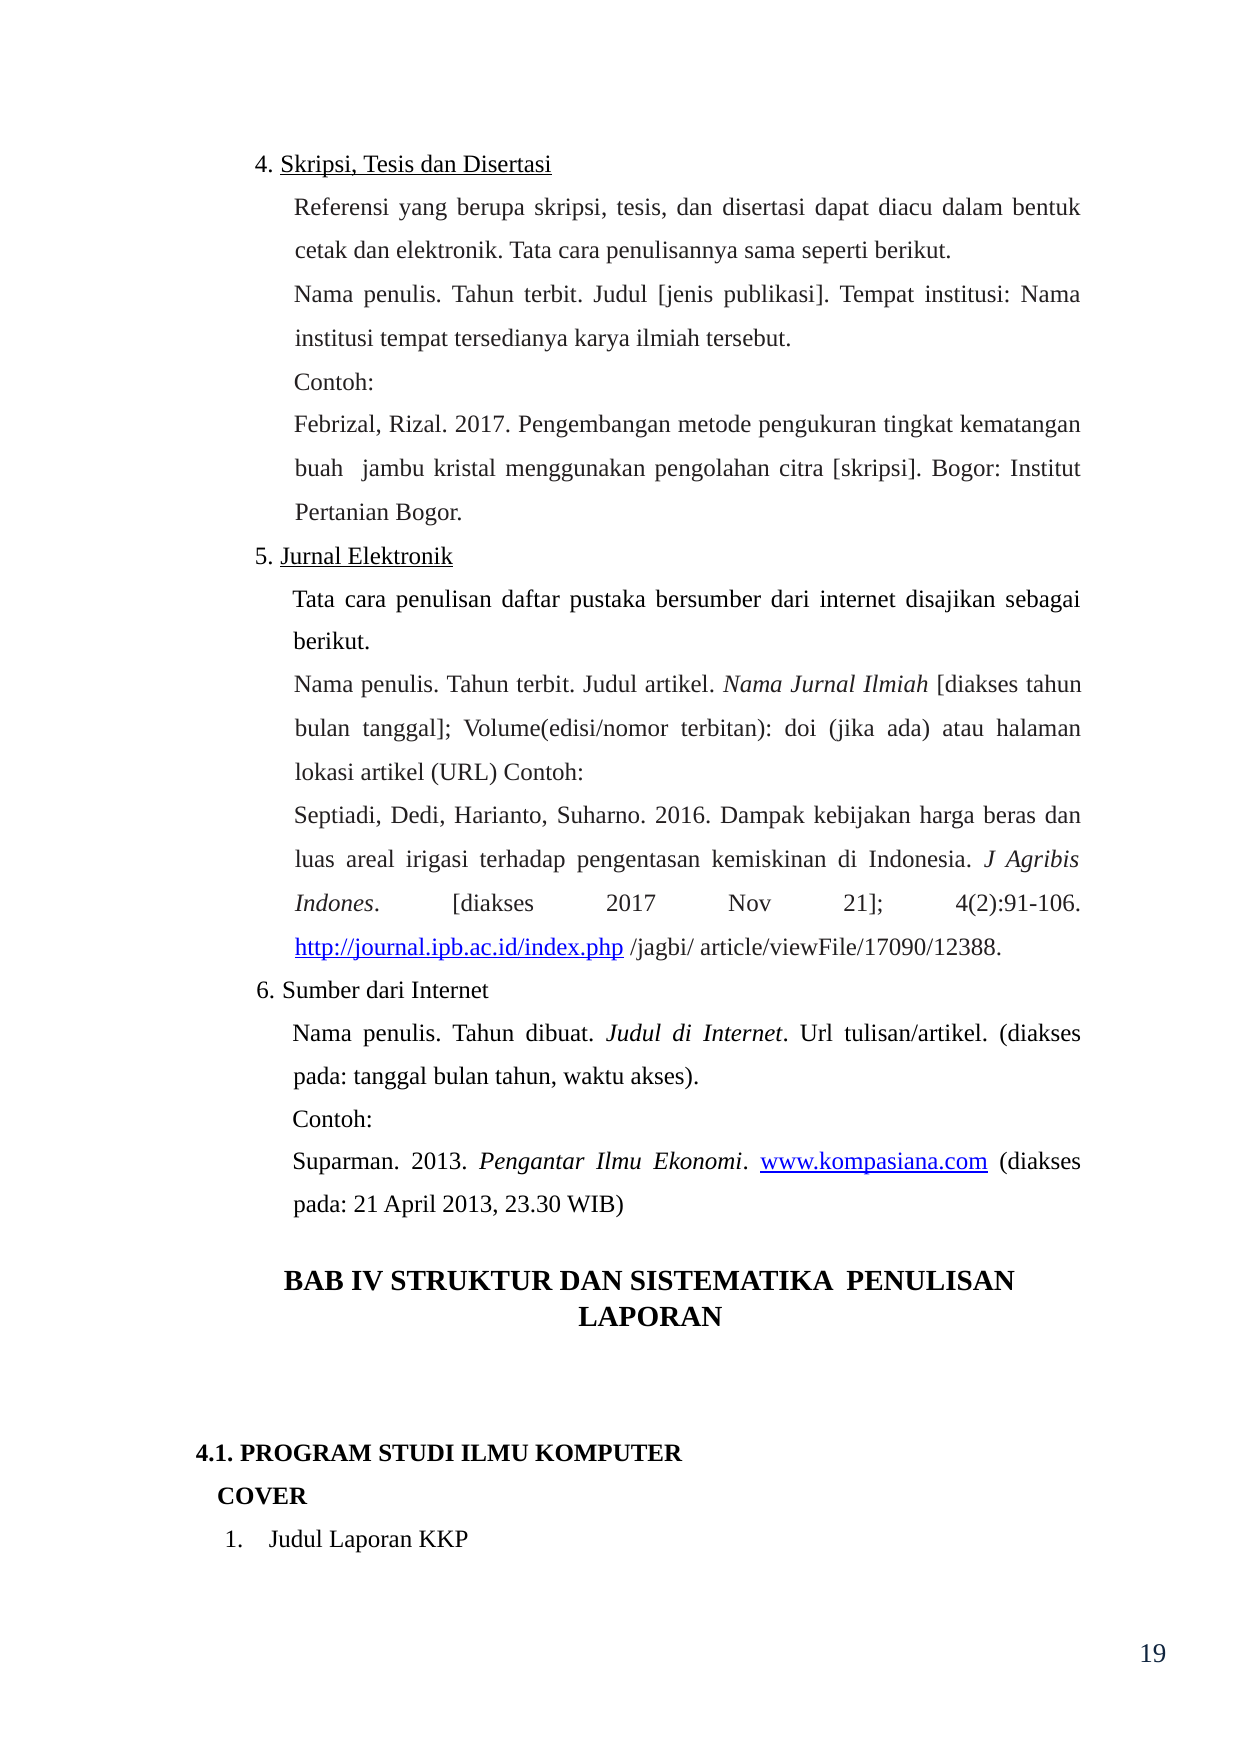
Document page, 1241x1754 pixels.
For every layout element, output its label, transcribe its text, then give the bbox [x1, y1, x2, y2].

text Contoh: [292, 1104, 1081, 1132]
text Suparman. 2013. Pengantar Ilmu Ekonomi. www.kompasiana.com (diakses pada: 21 April 2013, 23.30 WIB) [292, 1146, 1081, 1218]
text Referensi yang berupa skripsi, tesis, dan disertasi dapat diacu dalam bentuk cetak dan elektronik. Tata cara penulisannya sama seperti berikut. [293, 192, 1082, 264]
text Nama penulis. Tahun dibuat. Judul di Internet. Url tulisan/artikel. (diakses pada: tanggal bulan tahun, waktu akses). [292, 1018, 1081, 1090]
subtitle 5. Jurnal Elektronik [254, 541, 1091, 569]
text Tata cara penulisan daftar pustaka bersumber dari internet disajikan sebagai berikut. [292, 584, 1081, 655]
text 6. Sumber dari Internet [256, 976, 1081, 1004]
list Judul Laporan KKP [224, 1524, 1081, 1553]
text Febrizal, Rizal. 2017. Pengembangan metode pengukuran tingkat kematangan buah jambu kristal menggunakan pengolahan citra [skripsi]. Bogor: Institut Pertanian Bogor. [293, 409, 1082, 526]
text 4.1. PROGRAM STUDI ILMU KOMPUTER [196, 1438, 1091, 1467]
text Nama penulis. Tahun terbit. Judul [jenis publikasi]. Tempat institusi: Nama institusi tempat tersedianya karya ilmiah tersebut. [293, 279, 1082, 352]
text Contoh: [293, 367, 1082, 396]
subtitle 4. Skripsi, Tesis dan Disertasi [254, 149, 1091, 177]
text Nama penulis. Tahun terbit. Judul artikel. Nama Jurnal Ilmiah [diakses tahun bulan tanggal]; Volume(edisi/nomor terbitan): doi (jika ada) atau halaman lokasi artikel (URL) Contoh: [293, 669, 1082, 785]
subtitle BAB IV STRUKTUR DAN SISTEMATIKA PENULISAN LAPORAN [208, 1263, 1091, 1332]
text Septiadi, Dedi, Harianto, Suharno. 2016. Dampak kebijakan harga beras dan luas areal irigasi terhadap pengentasan kemiskinan di Indonesia. J Agribis Indones. [diakses 2017 Nov 21]; 4(2):91-106. http://journal.ipb.ac.id/index.php /jagbi/ article/viewFile/17090/12388. [293, 801, 1082, 960]
subtitle COVER [217, 1481, 1091, 1510]
